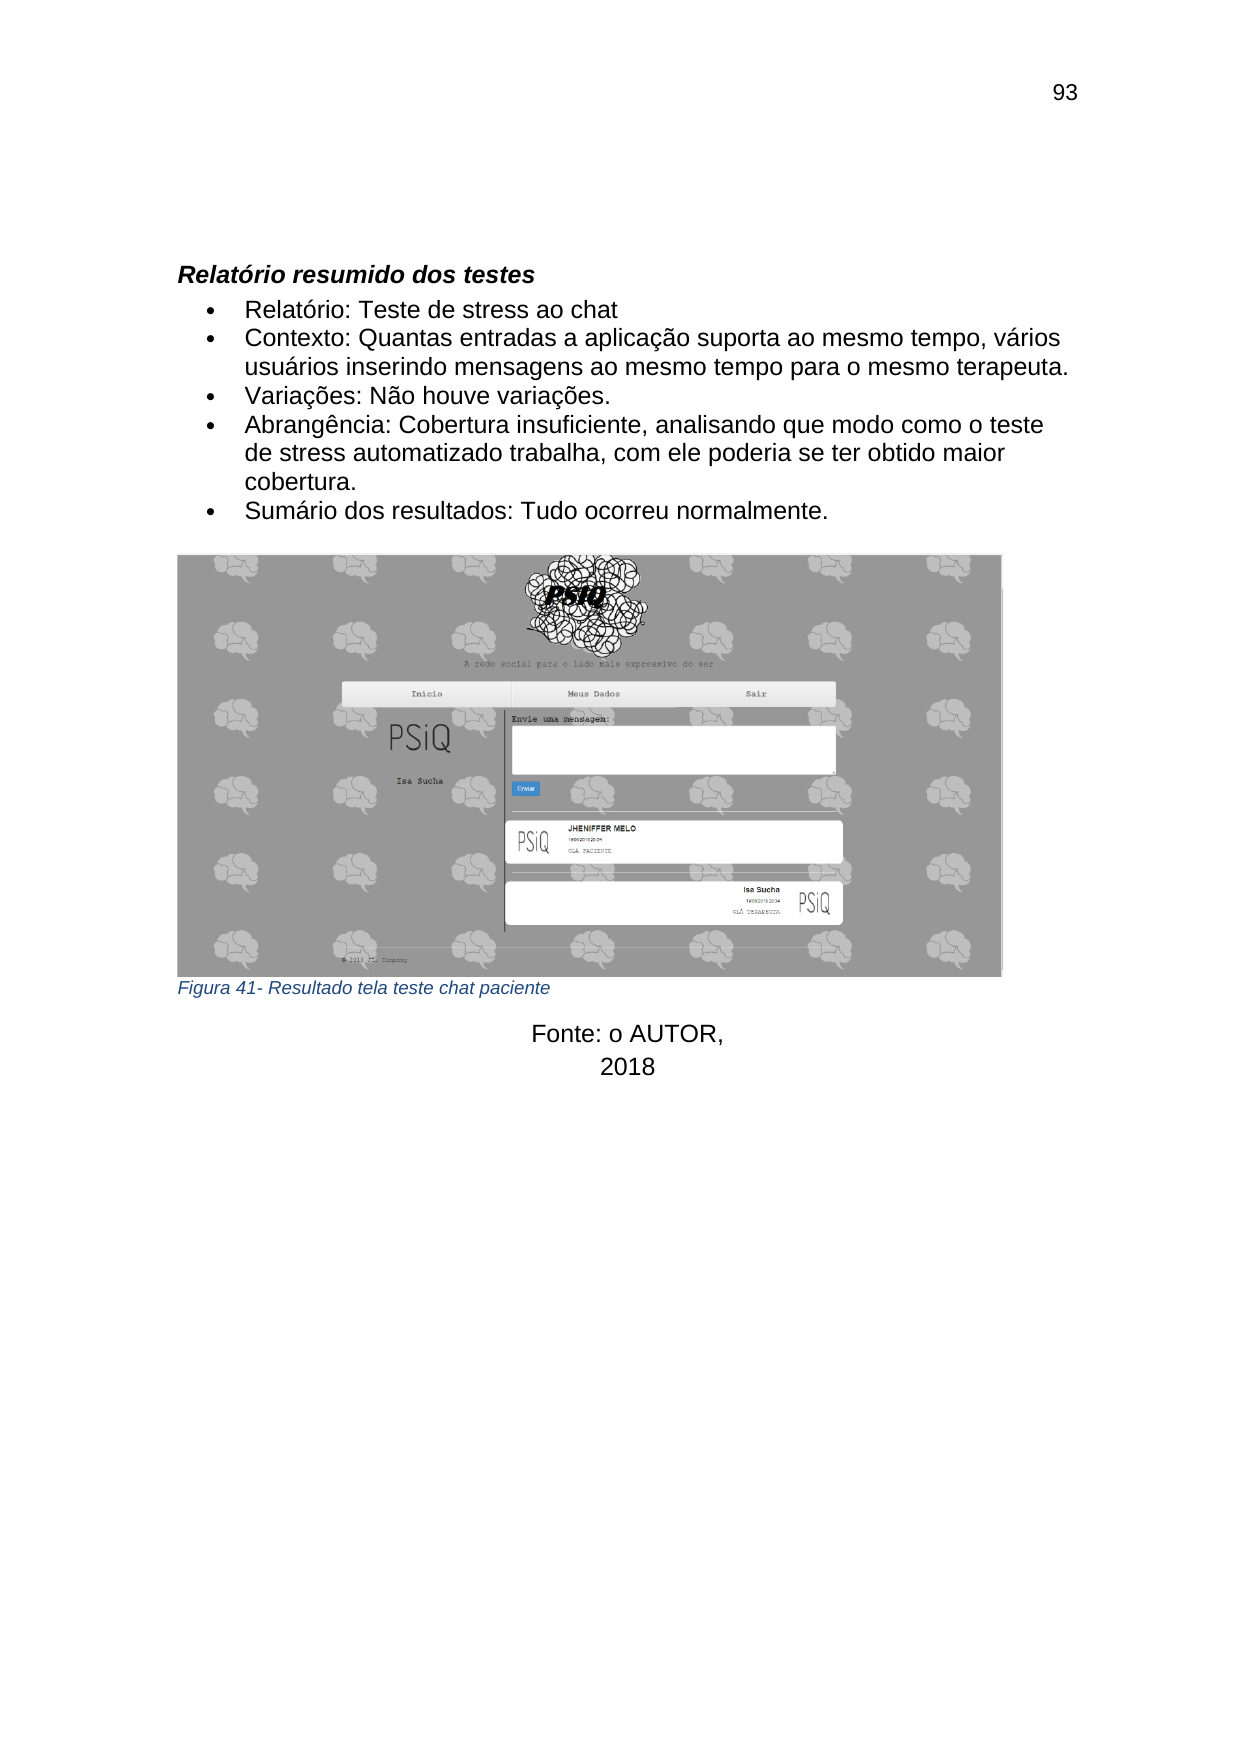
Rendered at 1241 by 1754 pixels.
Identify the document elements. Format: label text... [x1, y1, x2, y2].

list Abrangência: Cobertura insuficiente, analisando que modo como o teste de stress automatizado trabalha, com ele poderia se ter obtido maior cobertura. [207, 410, 1078, 496]
text Fonte: o AUTOR, [177, 1019, 1078, 1048]
text Relatório resumido dos testes [177, 260, 1078, 288]
list Variações: Não houve variações. [207, 381, 1078, 410]
picture [177, 553, 1004, 977]
text 2018 [177, 1052, 1078, 1081]
list Sumário dos resultados: Tudo ocorreu normalmente. [207, 496, 1078, 525]
list Relatório: Teste de stress ao chat [207, 295, 1078, 323]
list Contexto: Quantas entradas a aplicação suporta ao mesmo tempo, vários usuários inserindo mensagens ao mesmo tempo para o mesmo terapeuta. [207, 323, 1078, 381]
